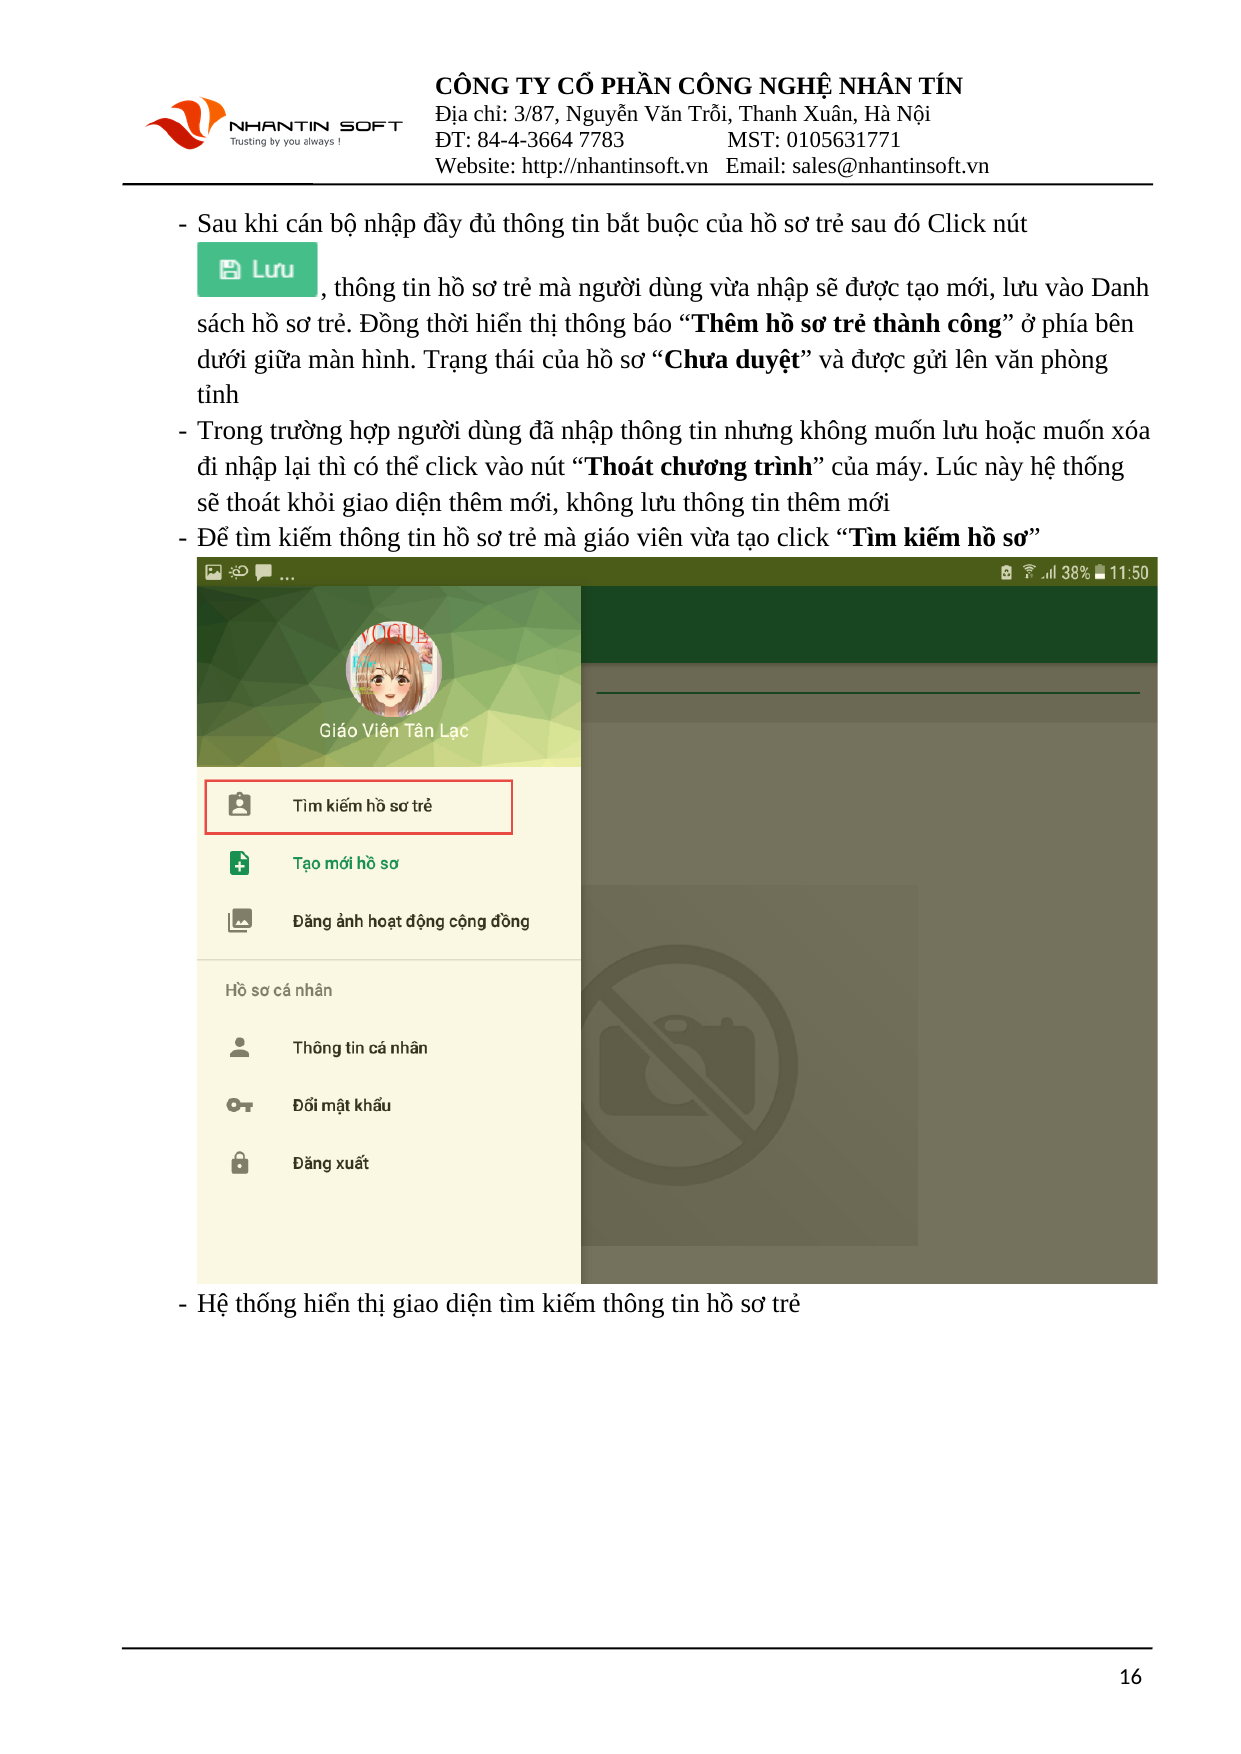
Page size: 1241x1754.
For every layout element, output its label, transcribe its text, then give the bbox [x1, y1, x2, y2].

list Hệ thống hiển thị giao diện tìm kiếm thông tin hồ sơ trẻ [178, 1287, 1153, 1318]
picture [196, 242, 321, 297]
list Sau khi cán bộ nhập đầy đủ thông tin bắt buộc của hồ sơ trẻ sau đó Click nút , thông tin hồ sơ trẻ mà người dùng vừa nhập sẽ được tạo mới, lưu vào Danh sách hồ sơ trẻ. Đồng thời hiển thị thông báo “Thêm hồ sơ trẻ thành công” ở phía bên dưới giữa màn hình. Trạng thái của hồ sơ “Chưa duyệt” và được gửi lên văn phòng tỉnh [178, 207, 1153, 410]
picture [133, 70, 413, 176]
picture [196, 557, 1158, 1284]
list Để tìm kiếm thông tin hồ sơ trẻ mà giáo viên vừa tạo click “Tìm kiếm hồ sơ” [178, 521, 1153, 553]
list Trong trường hợp người dùng đã nhập thông tin nhưng không muốn lưu hoặc muốn xóa đi nhập lại thì có thể click vào nút “Thoát chương trình” của máy. Lúc này hệ thống sẽ thoát khỏi giao diện thêm mới, không lưu thông tin thêm mới [178, 414, 1153, 517]
